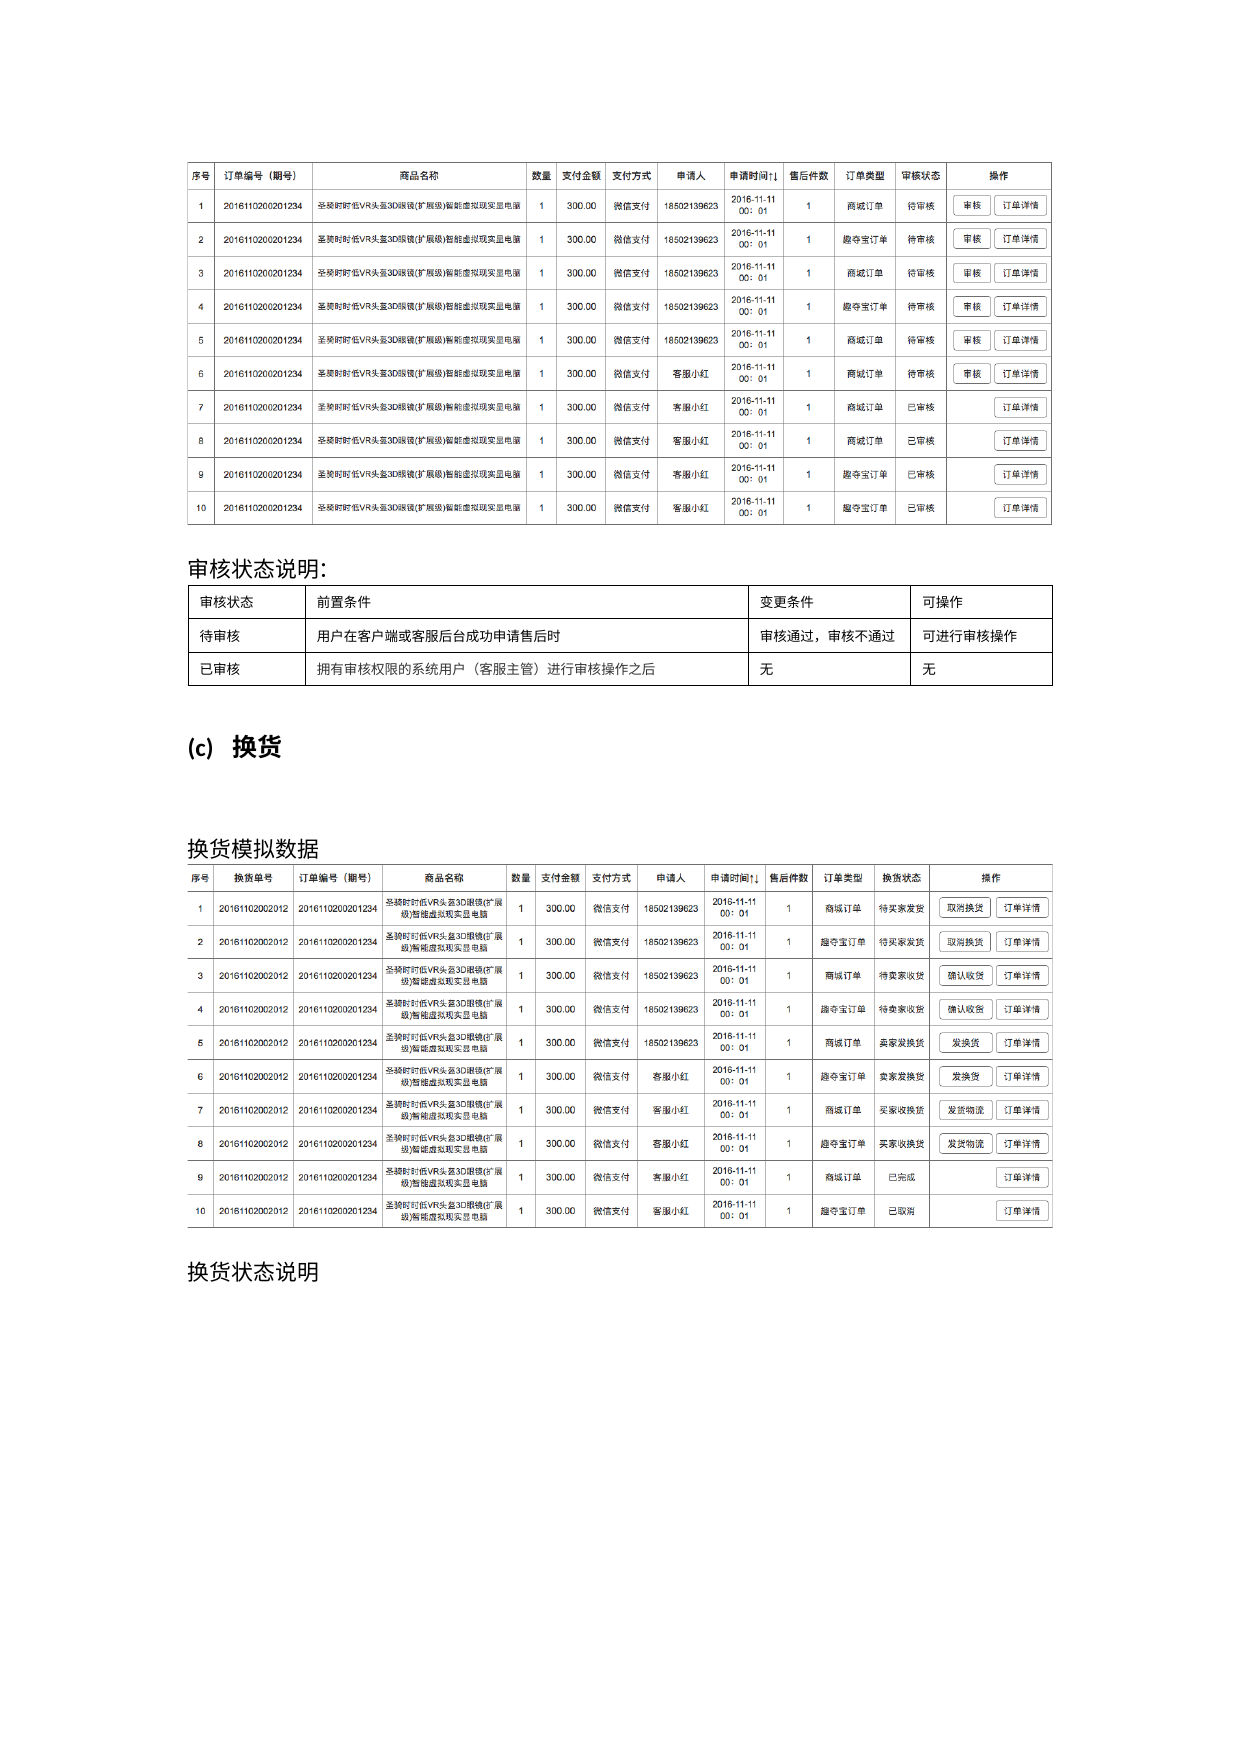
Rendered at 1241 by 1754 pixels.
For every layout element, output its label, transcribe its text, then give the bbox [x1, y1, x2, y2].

text 审核状态说明： [187, 552, 1053, 584]
picture [187, 864, 1053, 1229]
subtitle 换货 [187, 713, 1053, 778]
table_header 变更条件 [749, 586, 910, 618]
picture [187, 162, 1053, 526]
table_cell 无 [911, 653, 1052, 685]
table_cell 审核通过，审核不通过 [749, 619, 910, 652]
table_cell 用户在客户端或客服后台成功申请售后时 [306, 619, 748, 652]
table_cell 无 [749, 653, 910, 685]
text 换货状态说明 [187, 1254, 1053, 1287]
table_header 前置条件 [306, 586, 748, 618]
table_cell 已审核 [189, 653, 305, 685]
text 换货模拟数据 [187, 832, 1053, 864]
table_cell 可进行审核操作 [911, 619, 1052, 652]
table_cell 拥有审核权限的系统用户（客服主管）进行审核操作之后 [306, 653, 748, 685]
table_cell 待审核 [189, 619, 305, 652]
table_header 审核状态 [189, 586, 305, 618]
table_header 可操作 [911, 586, 1052, 618]
